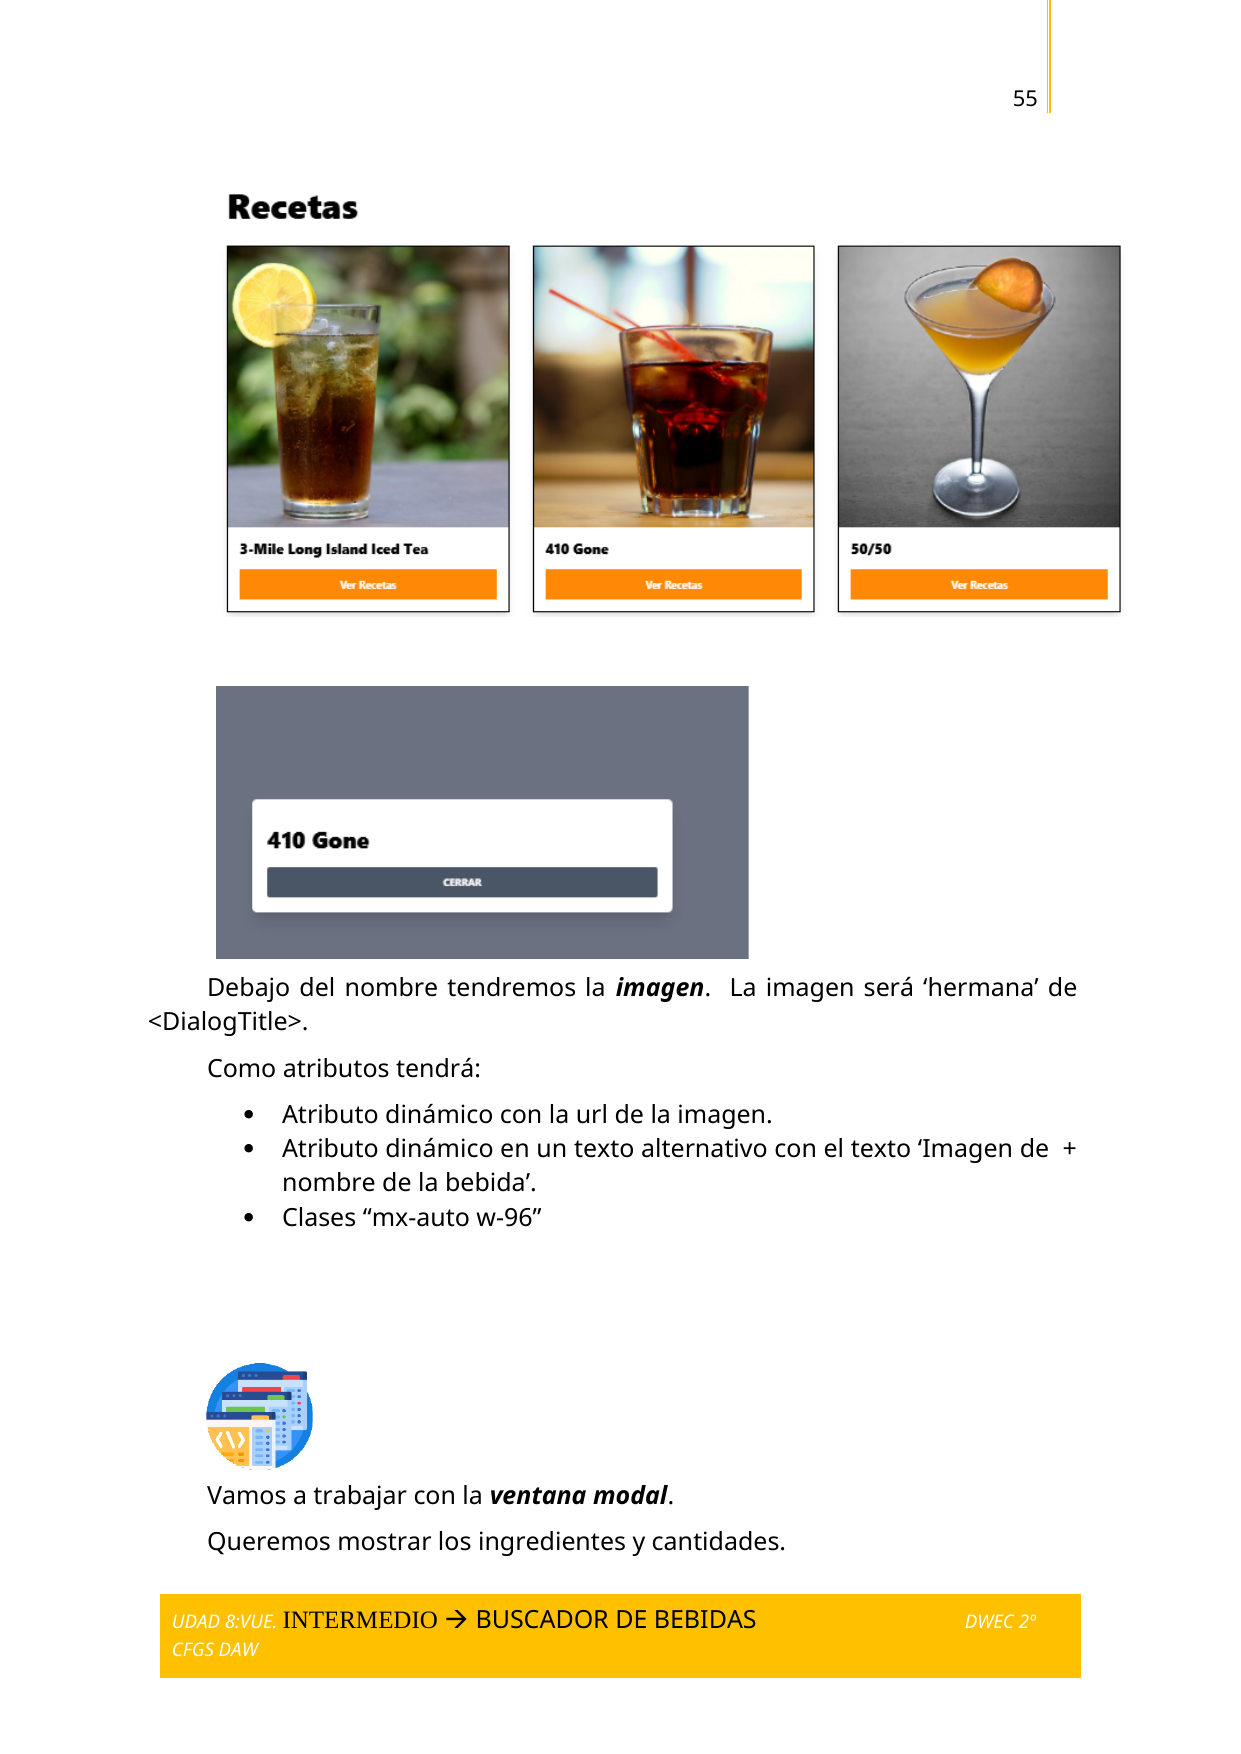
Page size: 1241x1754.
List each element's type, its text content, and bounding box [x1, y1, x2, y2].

text Vamos a trabajar con la ventana modal. [148, 1477, 1078, 1511]
picture [206, 177, 1137, 617]
list Atributo dinámico en un texto alternativo con el texto ‘Imagen de + nombre de la bebida’. [244, 1131, 1078, 1199]
text Queremos mostrar los ingredientes y cantidades. [148, 1524, 1078, 1558]
list Clases “mx-auto w-96” [244, 1199, 1078, 1233]
picture [206, 1363, 313, 1470]
list Atributo dinámico con la url de la imagen. [244, 1097, 1078, 1131]
text Debajo del nombre tendremos la imagen. La imagen será ‘hermana’ de <DialogTitle>. [148, 970, 1078, 1038]
picture [216, 686, 749, 959]
text Como atributos tendrá: [148, 1050, 1078, 1084]
